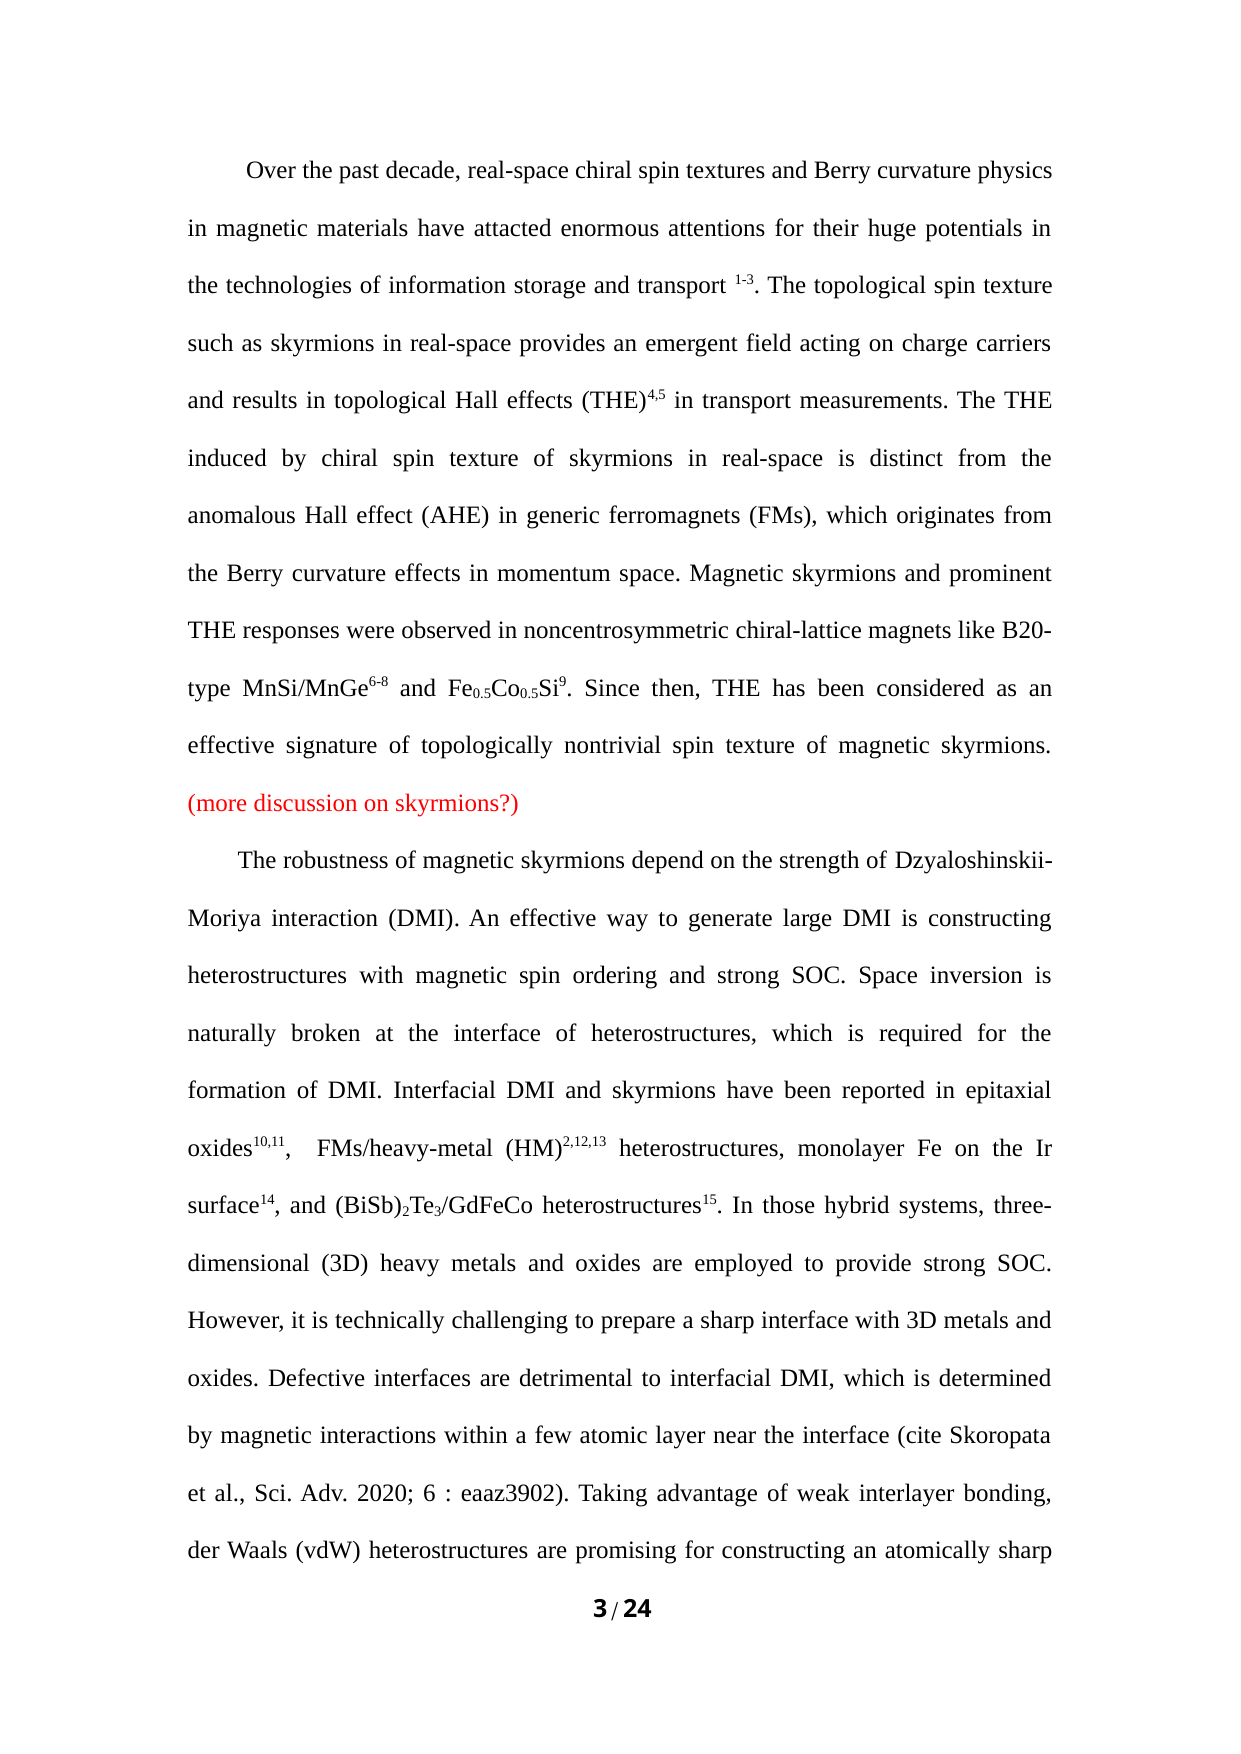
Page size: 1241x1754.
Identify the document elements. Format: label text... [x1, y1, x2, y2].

text Over the past decade, real-space chiral spin textures and Berry curvature physics in magnetic materials have attacted enormous attentions for their huge potentials in the technologies of information storage and transport 1-3. The topological spin texture such as skyrmions in real-space provides an emergent field acting on charge carriers and results in topological Hall effects (THE)4,5 in transport measurements. The THE induced by chiral spin texture of skyrmions in real-space is distinct from the anomalous Hall effect (AHE) in generic ferromagnets (FMs), which originates from the Berry curvature effects in momentum space. Magnetic skyrmions and prominent THE responses were observed in noncentrosymmetric chiral-lattice magnets like B20-type MnSi/MnGe6-8 and Fe0.5Co0.5Si9. Since then, THE has been considered as an effective signature of topologically nontrivial spin texture of magnetic skyrmions. (more discussion on skyrmions?) [187, 156, 1053, 817]
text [187, 846, 1053, 1564]
